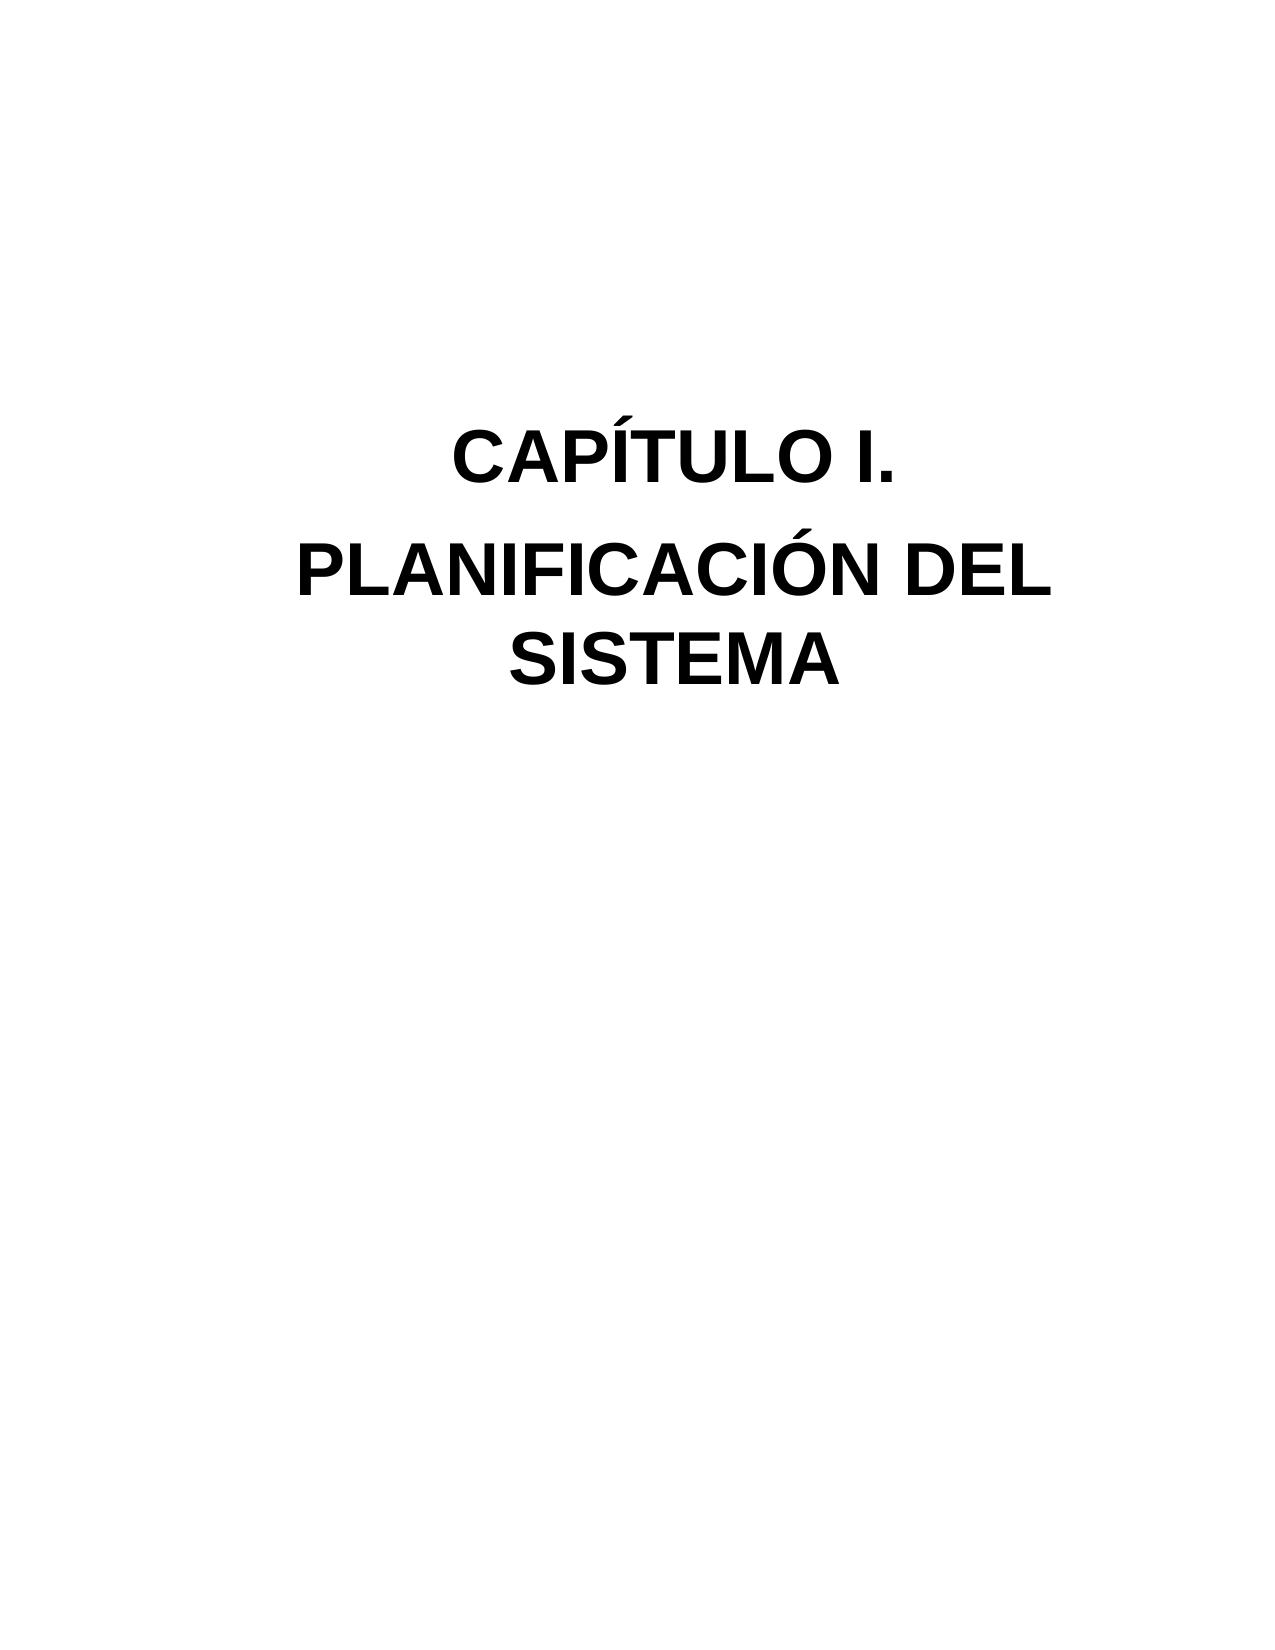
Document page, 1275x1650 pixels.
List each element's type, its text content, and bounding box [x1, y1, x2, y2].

subtitle PLANIFICACIÓN DEL SISTEMA [251, 525, 1098, 700]
subtitle CAPÍTULO I. [251, 412, 1098, 498]
